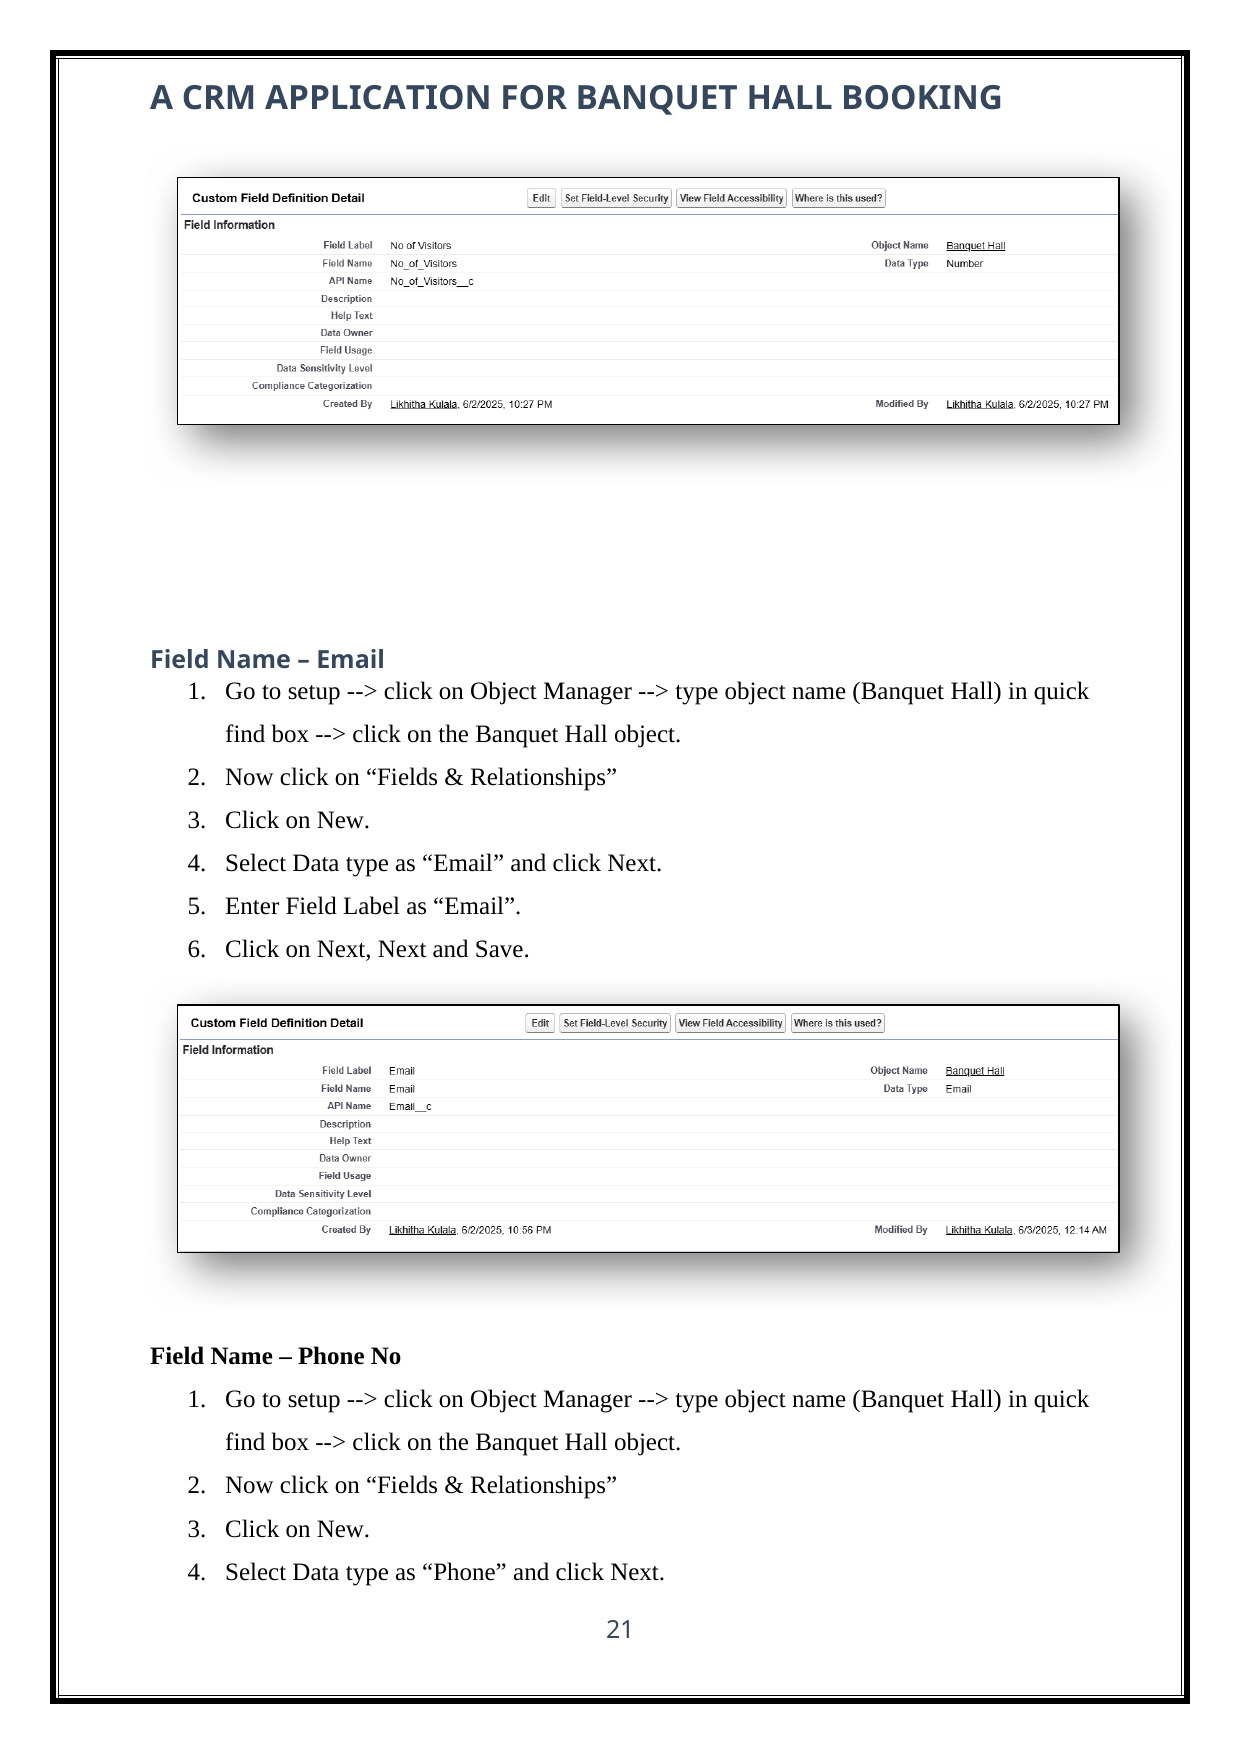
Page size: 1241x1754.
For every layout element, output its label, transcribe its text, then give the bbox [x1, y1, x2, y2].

list Select Data type as “Email” and click Next. [187, 848, 1090, 877]
list Select Data type as “Phone” and click Next. [187, 1557, 1090, 1586]
list Enter Field Label as “Email”. [187, 891, 1090, 920]
list Click on New. [187, 805, 1090, 834]
list Click on New. [187, 1514, 1090, 1542]
list Now click on “Fields & Relationships” [187, 762, 1090, 791]
list Go to setup --> click on Object Manager --> type object name (Banquet Hall) in quick find box --> click on the Banquet Hall object. [187, 676, 1090, 748]
list Click on Next, Next and Save. [187, 934, 1090, 963]
picture [178, 1006, 1118, 1252]
list Now click on “Fields & Relationships” [187, 1471, 1090, 1499]
list Go to setup --> click on Object Manager --> type object name (Banquet Hall) in quick find box --> click on the Banquet Hall object. [187, 1384, 1090, 1456]
picture [178, 178, 1118, 424]
text Field Name – Phone No [150, 1341, 1090, 1370]
text Field Name – Email [150, 642, 1090, 676]
